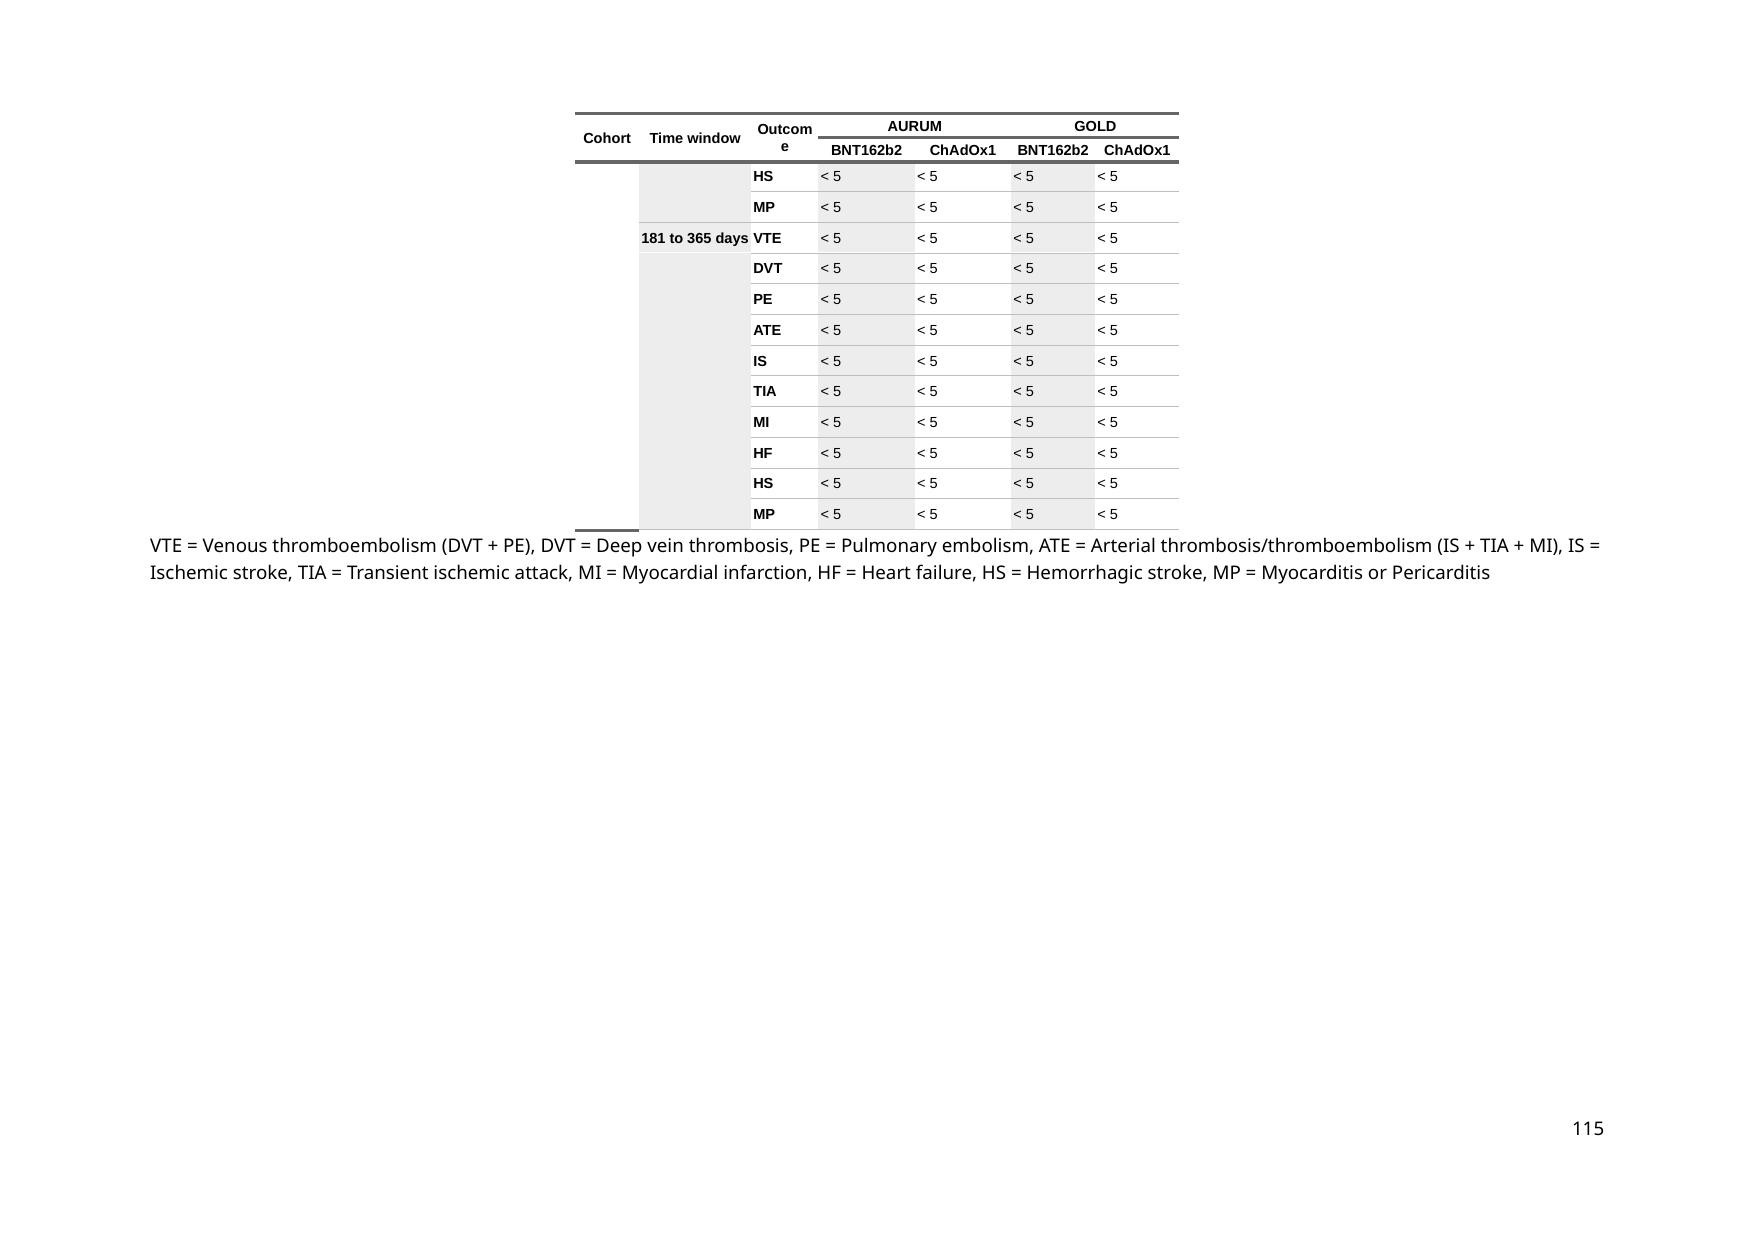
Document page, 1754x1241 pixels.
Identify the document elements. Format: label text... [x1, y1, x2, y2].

text VTE = Venous thromboembolism (DVT + PE), DVT = Deep vein thrombosis, PE = Pulmonary embolism, ATE = Arterial thrombosis/thromboembolism (IS + TIA + MI), IS = Ischemic stroke, TIA = Transient ischemic attack, MI = Myocardial infarction, HF = Heart failure, HS = Hemorrhagic stroke, MP = Myocarditis or Pericarditis [150, 532, 1604, 585]
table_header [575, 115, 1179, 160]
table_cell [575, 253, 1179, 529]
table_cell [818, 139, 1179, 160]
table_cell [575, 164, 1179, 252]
